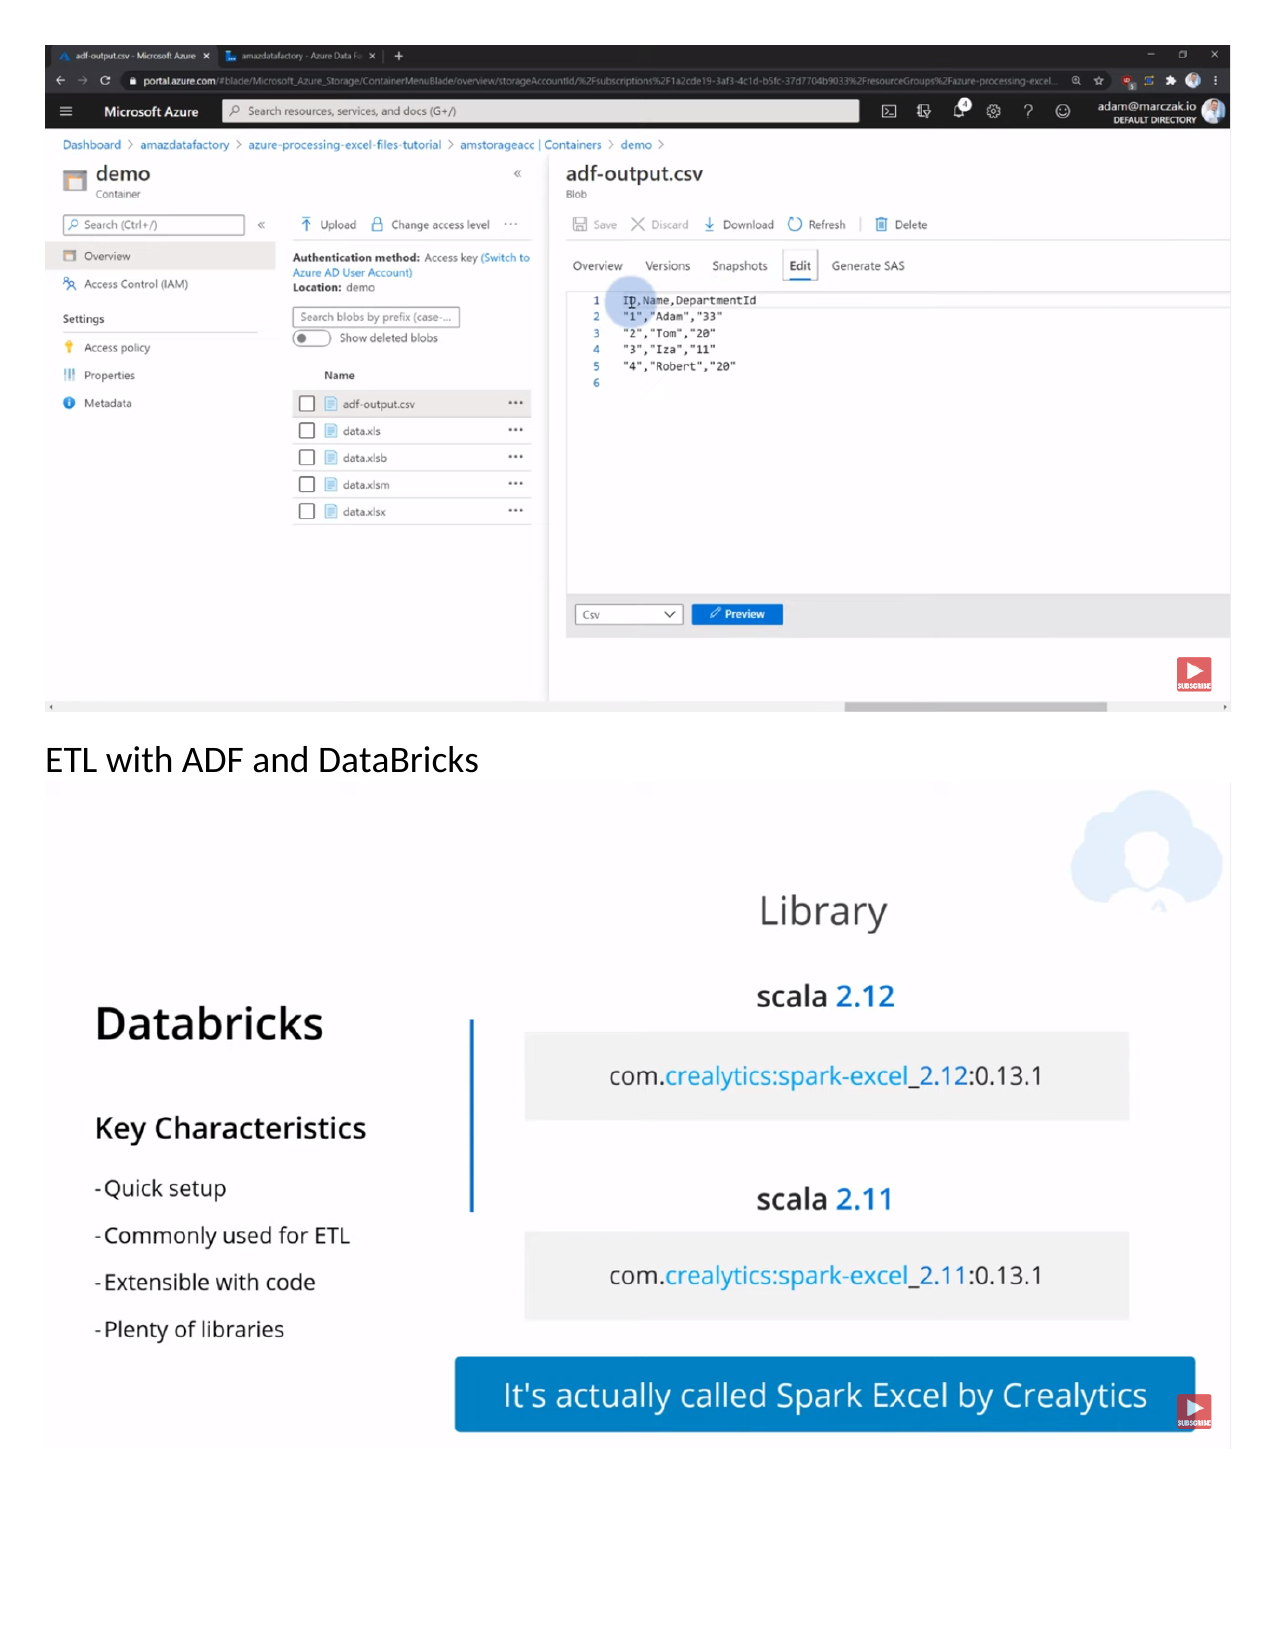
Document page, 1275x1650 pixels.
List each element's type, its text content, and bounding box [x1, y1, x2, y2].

text ETL with ADF and DataBricks [45, 736, 1230, 782]
picture [45, 45, 1230, 712]
picture [45, 782, 1230, 1449]
